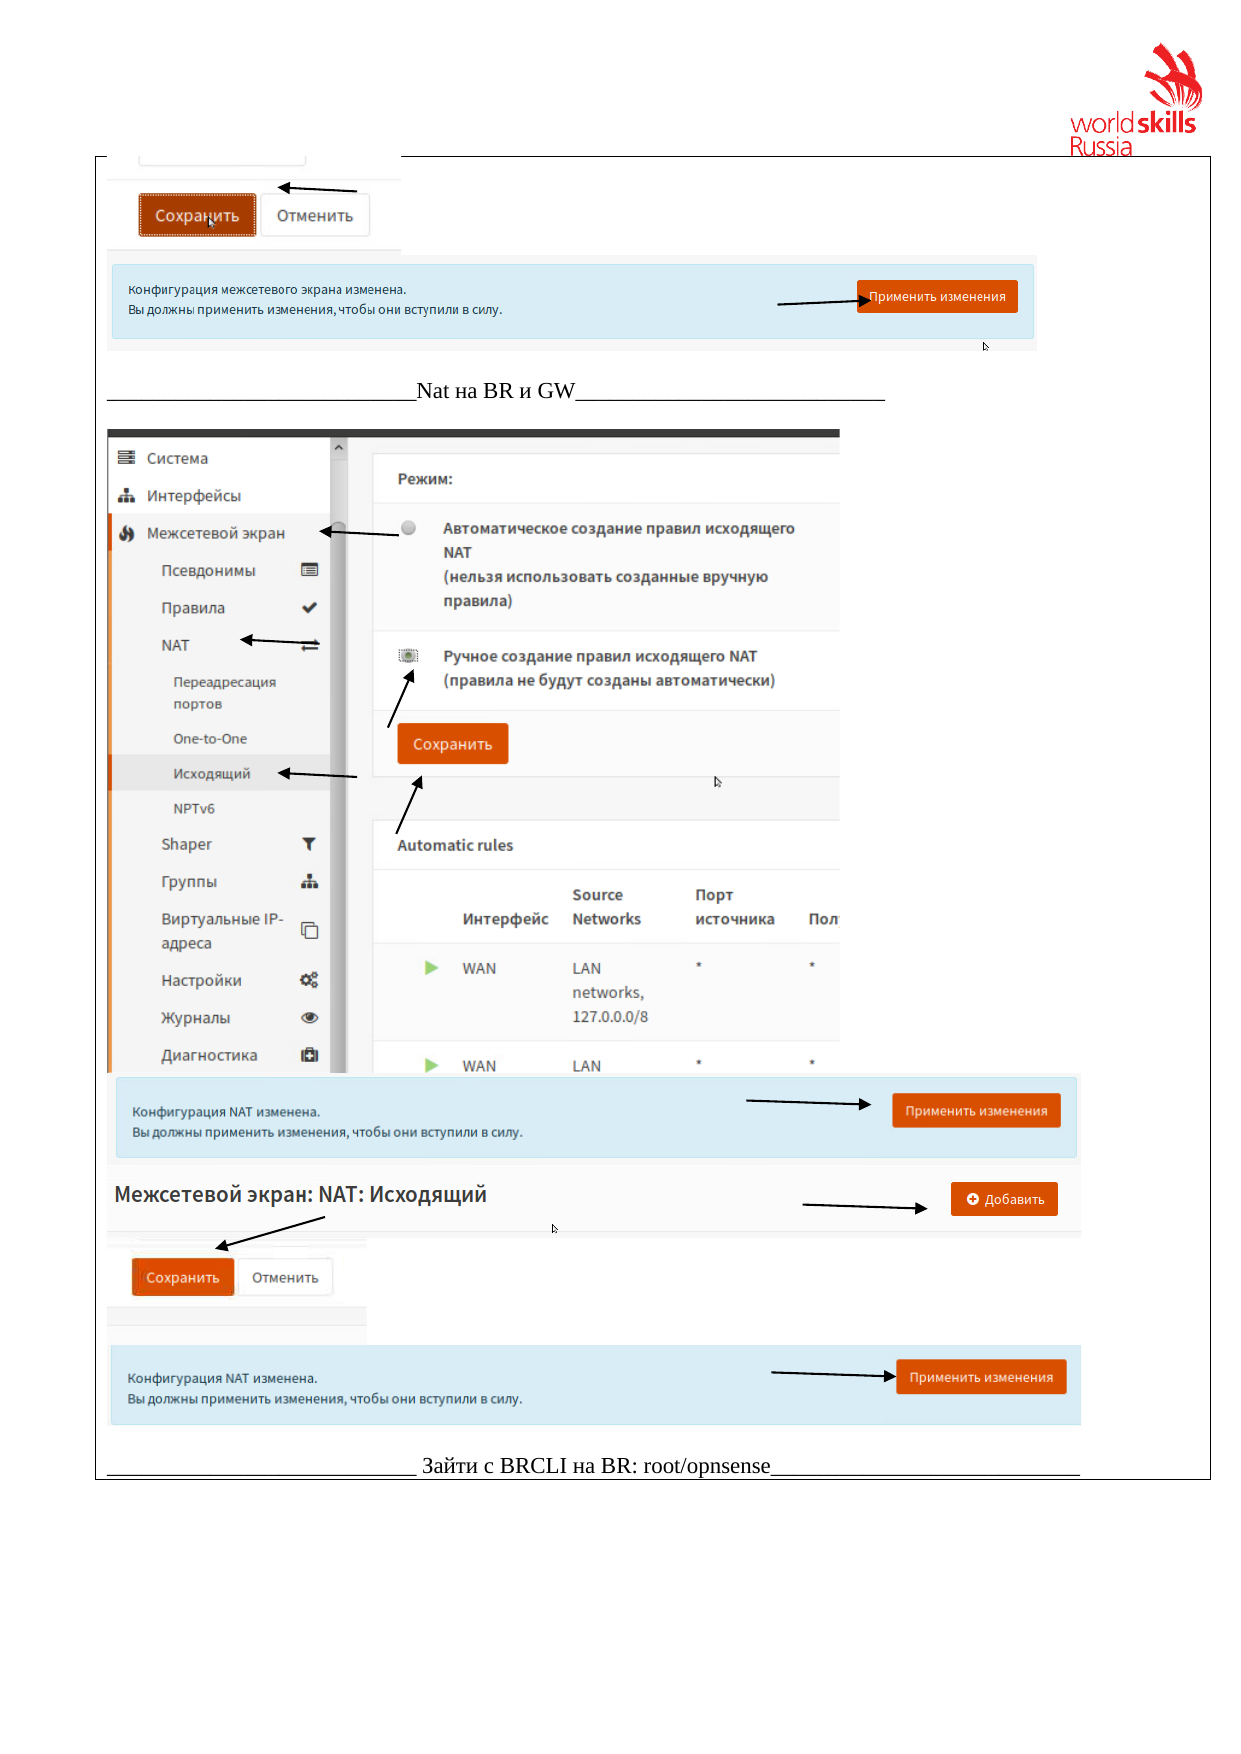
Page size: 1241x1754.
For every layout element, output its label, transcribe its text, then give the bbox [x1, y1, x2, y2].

picture [106, 429, 1082, 1426]
picture [106, 156, 1038, 351]
picture [1070, 42, 1203, 156]
